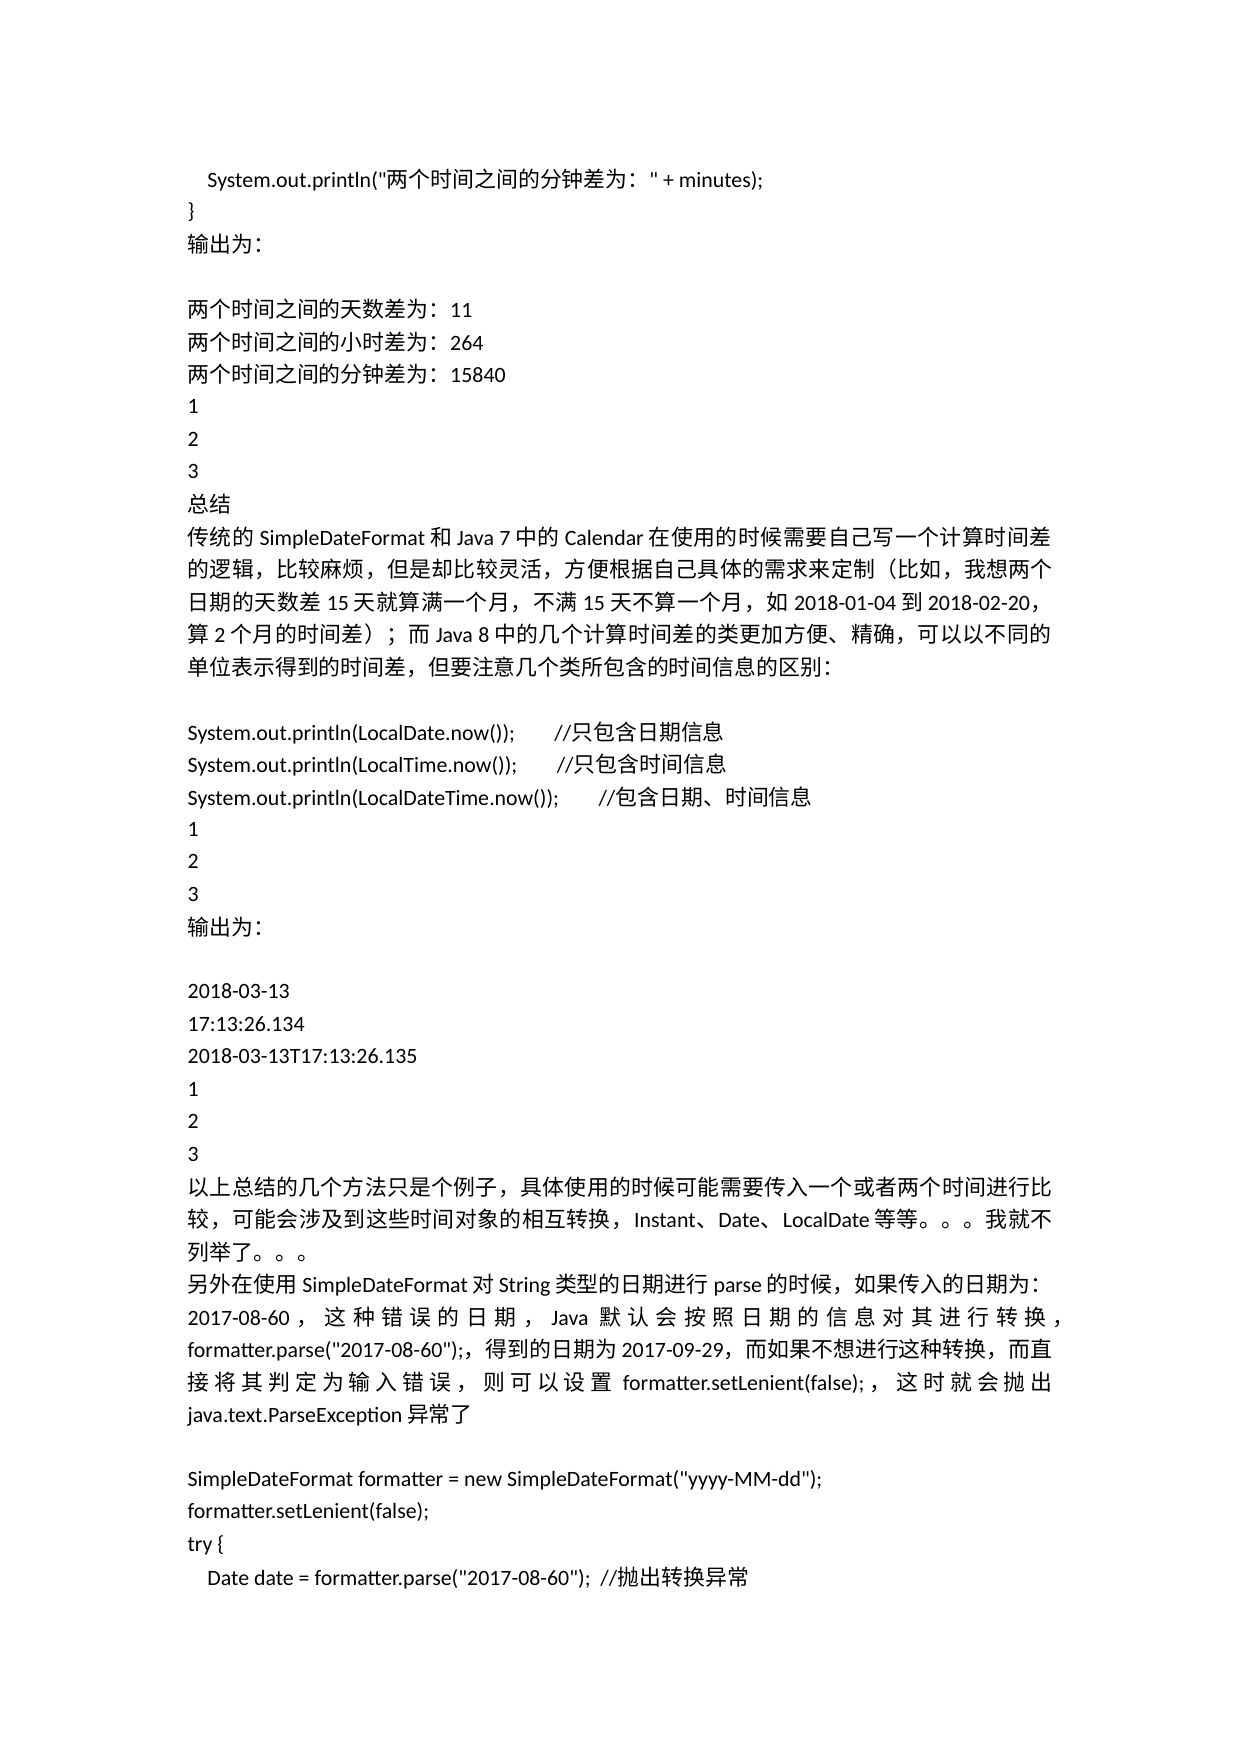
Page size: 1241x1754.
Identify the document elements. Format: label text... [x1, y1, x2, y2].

text 2 [187, 422, 1053, 454]
text 两个时间之间的天数差为：11 [187, 292, 1053, 324]
text System.out.println(LocalDate.now()); //只包含日期信息 [187, 714, 1053, 747]
text System.out.println(LocalDateTime.now()); //包含日期、时间信息 [187, 779, 1053, 812]
text } [187, 194, 1053, 227]
text 总结 [187, 487, 1053, 519]
text 3 [187, 877, 1053, 909]
text 传统的SimpleDateFormat和Java 7中的Calendar在使用的时候需要自己写一个计算时间差的逻辑，比较麻烦，但是却比较灵活，方便根据自己具体的需求来定制（比如，我想两个日期的天数差15天就算满一个月，不满15天不算一个月，如2018-01-04到2018-02-20，算2个月的时间差）；而Java 8中的几个计算时间差的类更加方便、精确，可以以不同的单位表示得到的时间差，但要注意几个类所包含的时间信息的区别： [187, 519, 1053, 682]
text 3 [187, 454, 1053, 487]
text 2018-03-13 [187, 974, 1053, 1007]
text 17:13:26.134 [187, 1007, 1053, 1039]
text 1 [187, 1072, 1053, 1104]
text System.out.println(LocalTime.now()); //只包含时间信息 [187, 747, 1053, 779]
text 两个时间之间的小时差为：264 [187, 324, 1053, 357]
text Date date = formatter.parse("2017-08-60"); //抛出转换异常 [187, 1559, 1053, 1592]
text SimpleDateFormat formatter = new SimpleDateFormat("yyyy-MM-dd"); [187, 1462, 1053, 1494]
text 2 [187, 844, 1053, 877]
text 另外在使用SimpleDateFormat对String类型的日期进行parse的时候，如果传入的日期为：2017-08-60，这种错误的日期，Java默认会按照日期的信息对其进行转换，formatter.parse("2017-08-60");，得到的日期为2017-09-29，而如果不想进行这种转换，而直接将其判定为输入错误，则可以设置formatter.setLenient(false);，这时就会抛出java.text.ParseException异常了 [187, 1267, 1053, 1429]
text 1 [187, 389, 1053, 422]
text 1 [187, 812, 1053, 844]
text 以上总结的几个方法只是个例子，具体使用的时候可能需要传入一个或者两个时间进行比较，可能会涉及到这些时间对象的相互转换，Instant、Date、LocalDate等等。。。我就不列举了。。。 [187, 1169, 1053, 1267]
text 两个时间之间的分钟差为：15840 [187, 357, 1053, 389]
text 2018-03-13T17:13:26.135 [187, 1039, 1053, 1072]
text 3 [187, 1137, 1053, 1169]
text 输出为： [187, 227, 1053, 259]
text System.out.println("两个时间之间的分钟差为：" + minutes); [187, 162, 1053, 194]
text 2 [187, 1104, 1053, 1137]
text try { [187, 1527, 1053, 1559]
text 输出为： [187, 909, 1053, 942]
text formatter.setLenient(false); [187, 1494, 1053, 1527]
